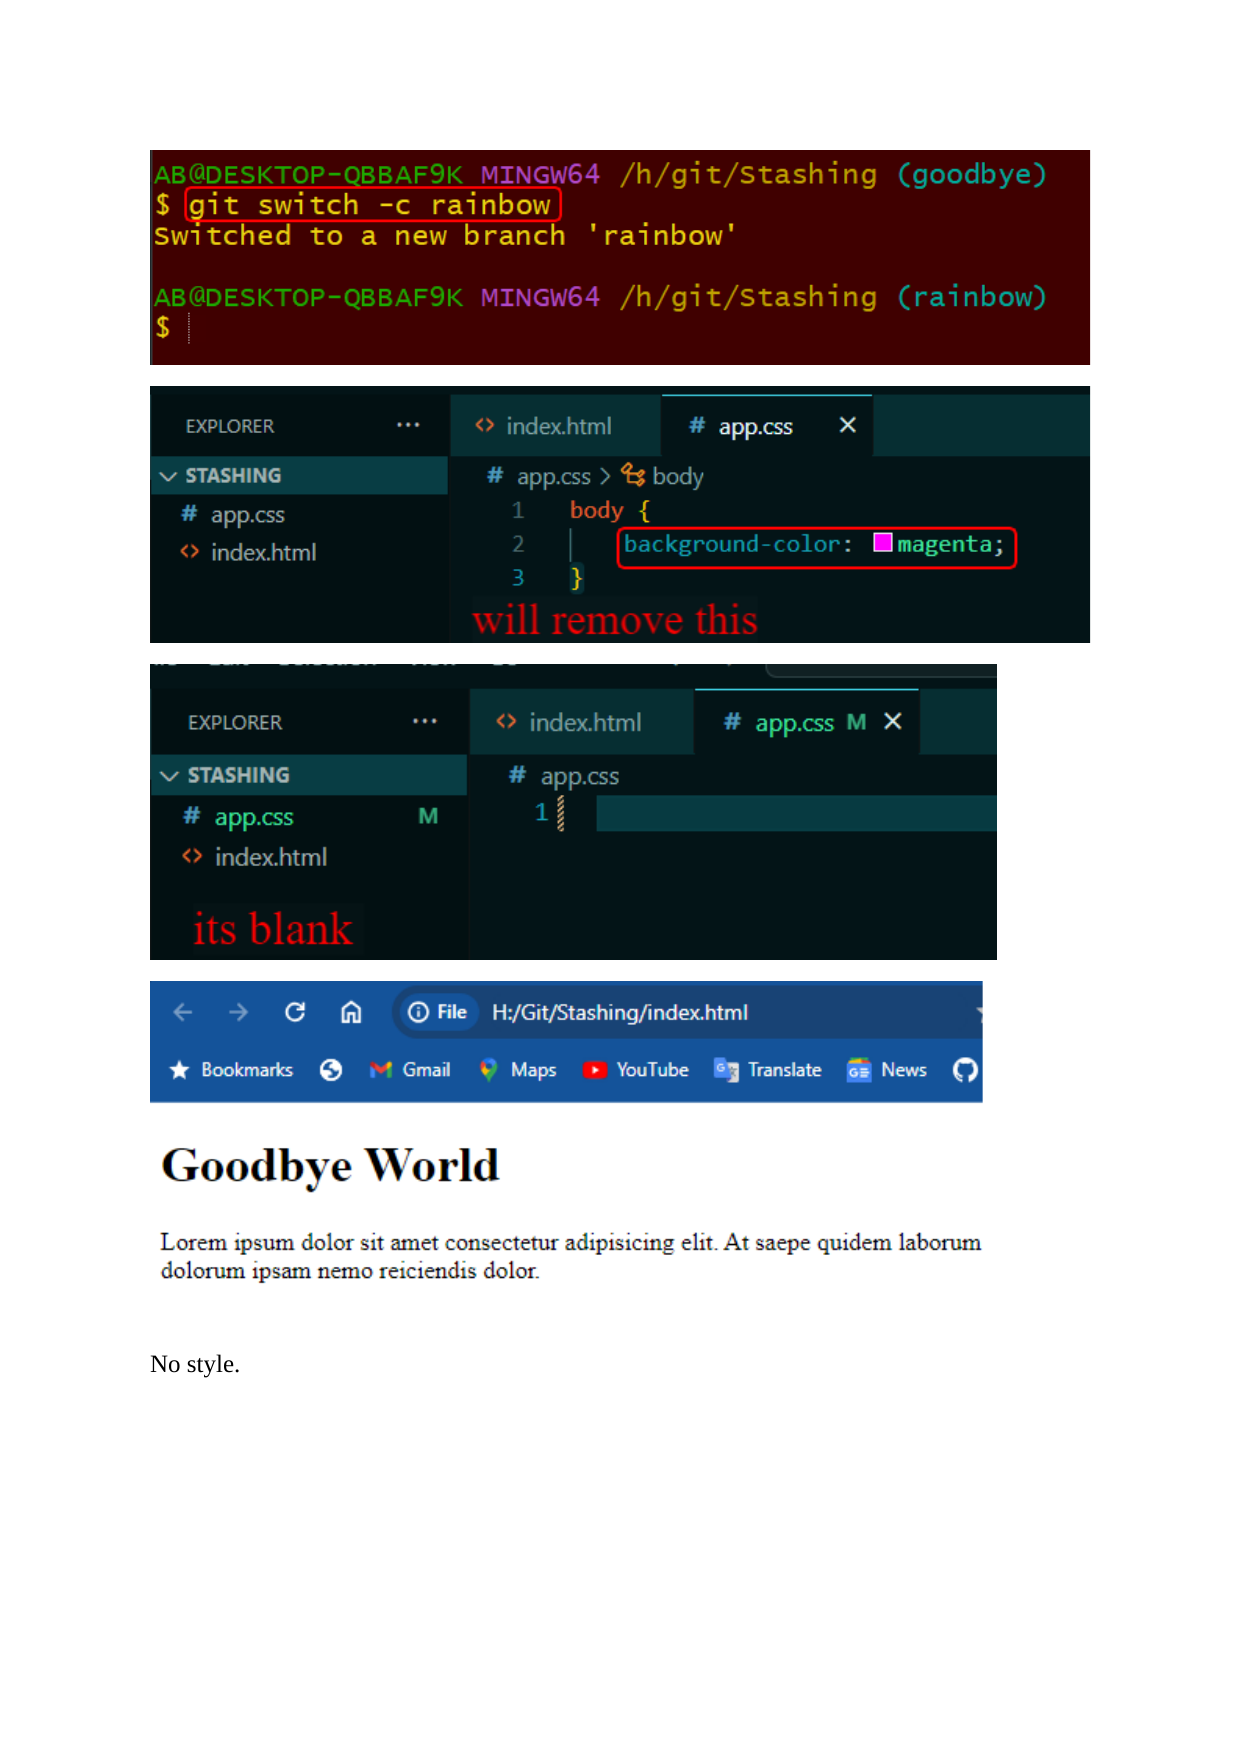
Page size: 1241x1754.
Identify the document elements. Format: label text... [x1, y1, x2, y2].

picture [150, 981, 983, 1327]
picture [150, 150, 1091, 365]
picture [150, 386, 1091, 643]
text No style. [150, 1349, 1090, 1378]
picture [150, 664, 997, 960]
